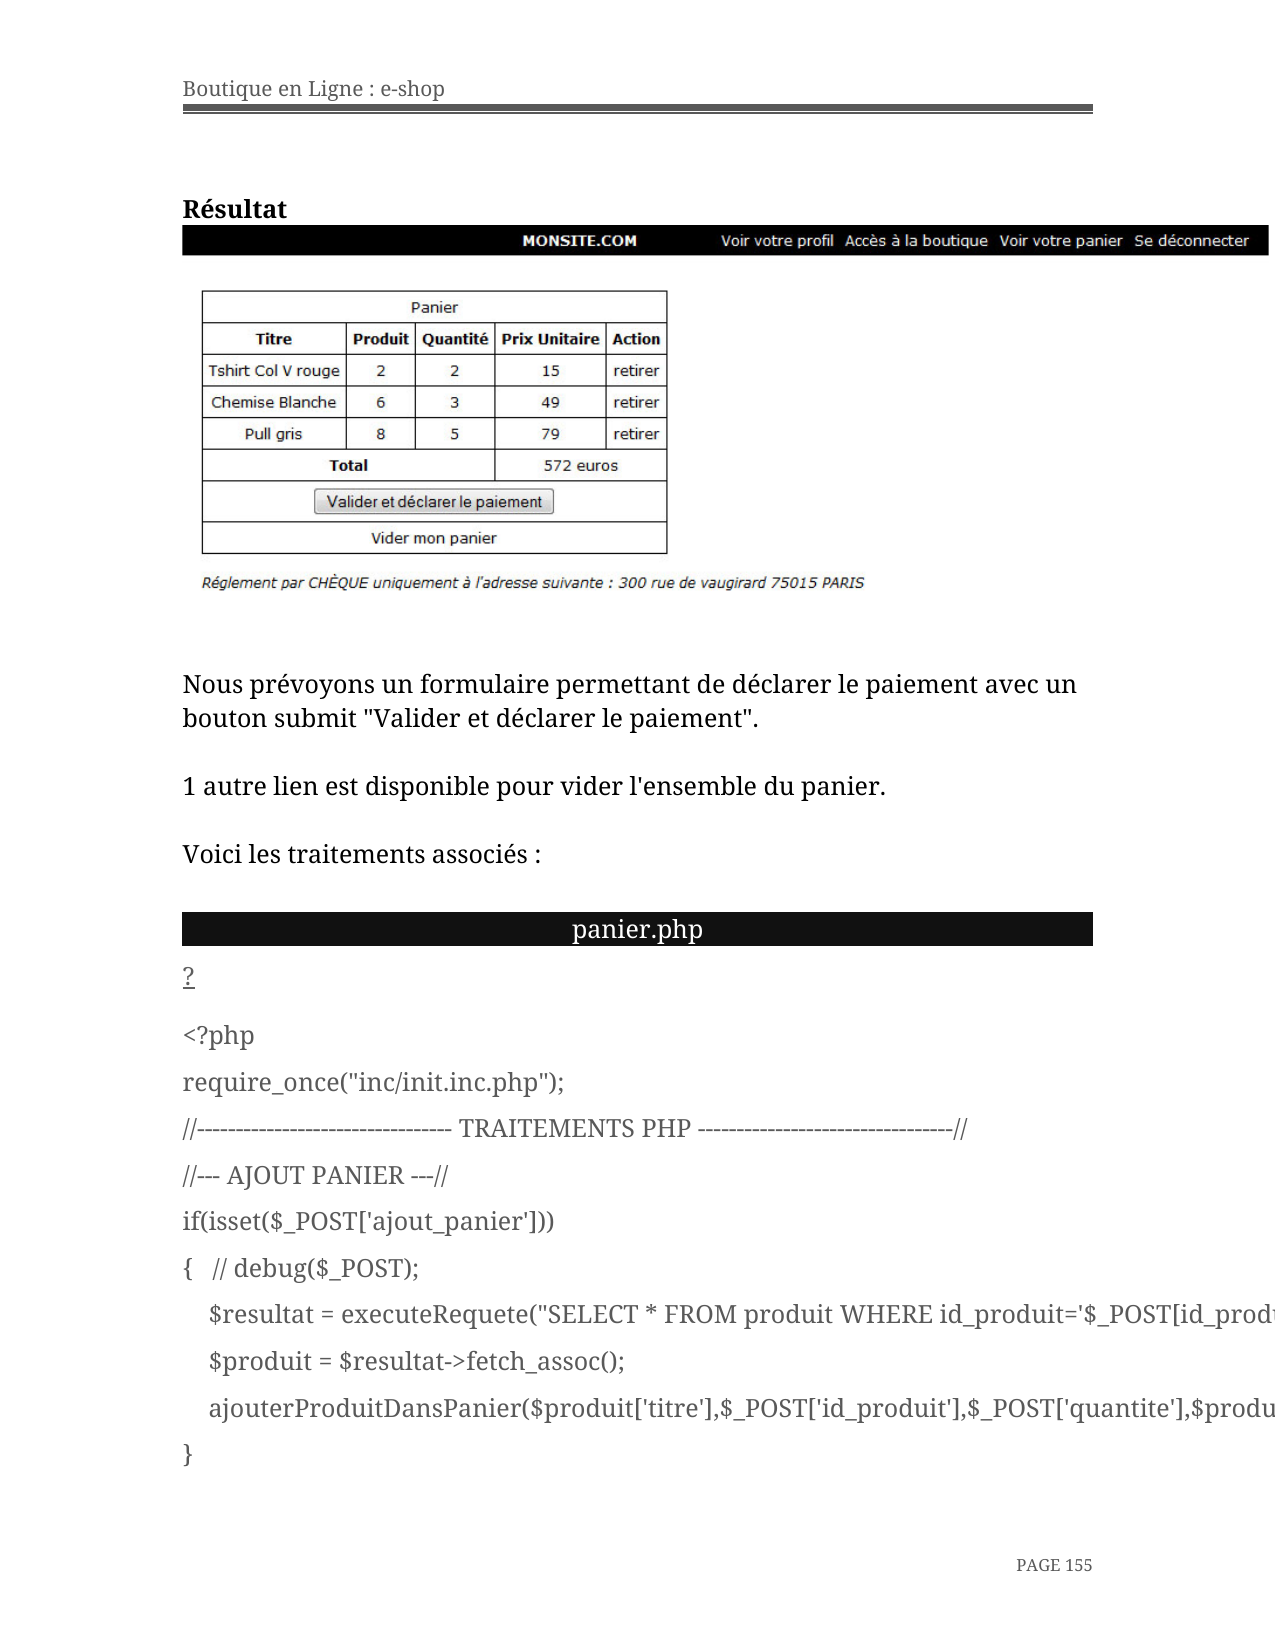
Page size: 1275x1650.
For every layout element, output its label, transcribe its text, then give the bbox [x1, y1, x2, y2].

text Résultat [182, 191, 1093, 225]
text Nous prévoyons un formulaire permettant de déclarer le paiement avec un bouton submit "Valider et déclarer le paiement". 1 autre lien est disponible pour vider l'ensemble du panier. Voici les traitements associés : [182, 633, 1093, 899]
picture [182, 225, 1269, 608]
text panier.php [182, 912, 1093, 946]
text ? [182, 959, 1093, 993]
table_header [183, 1005, 1275, 1483]
